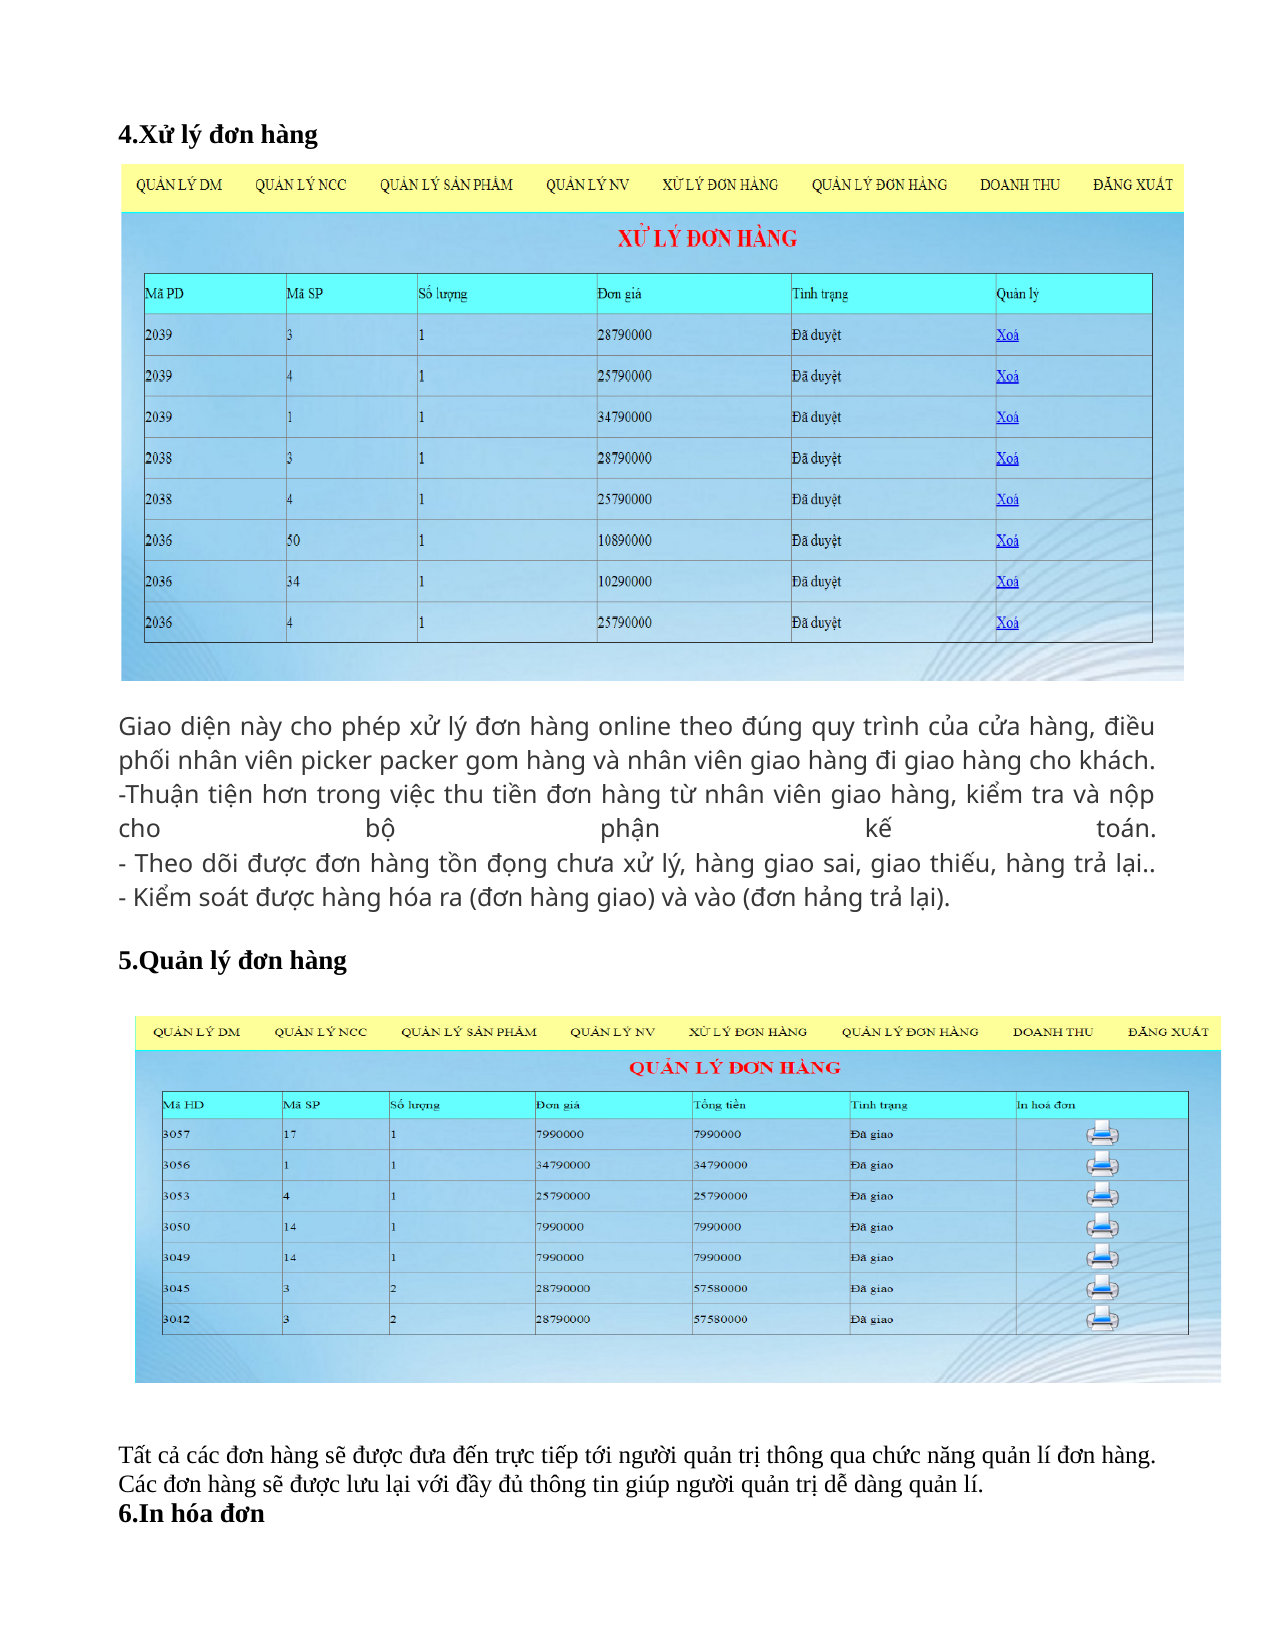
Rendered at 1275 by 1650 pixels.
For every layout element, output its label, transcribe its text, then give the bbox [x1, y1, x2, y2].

picture [121, 164, 1184, 681]
picture [135, 1016, 1222, 1383]
text 4.Xử lý đơn hàng [118, 118, 1157, 149]
text Giao diện này cho phép xử lý đơn hàng online theo đúng quy trình của cửa hàng, điều phối nhân viên picker packer gom hàng và nhân viên giao hàng đi giao hàng cho khách. -Thuận tiện hơn trong việc thu tiền đơn hàng từ nhân viên giao hàng, kiểm tra và nộp cho bộ phận kế toán. - Theo dõi được đơn hàng tồn đọng chưa xử lý, hàng giao sai, giao thiếu, hàng trả lại.. - Kiểm soát được hàng hóa ra (đơn hàng giao) và vào (đơn hảng trả lại). [118, 709, 1157, 913]
text 6.In hóa đơn [118, 1498, 1157, 1529]
text 5.Quản lý đơn hàng [118, 944, 1157, 976]
text Tất cả các đơn hàng sẽ được đưa đến trực tiếp tới người quản trị thông qua chức năng quản lí đơn hàng. Các đơn hàng sẽ được lưu lại với đầy đủ thông tin giúp người quản trị dễ dàng quản lí. [118, 1440, 1157, 1498]
